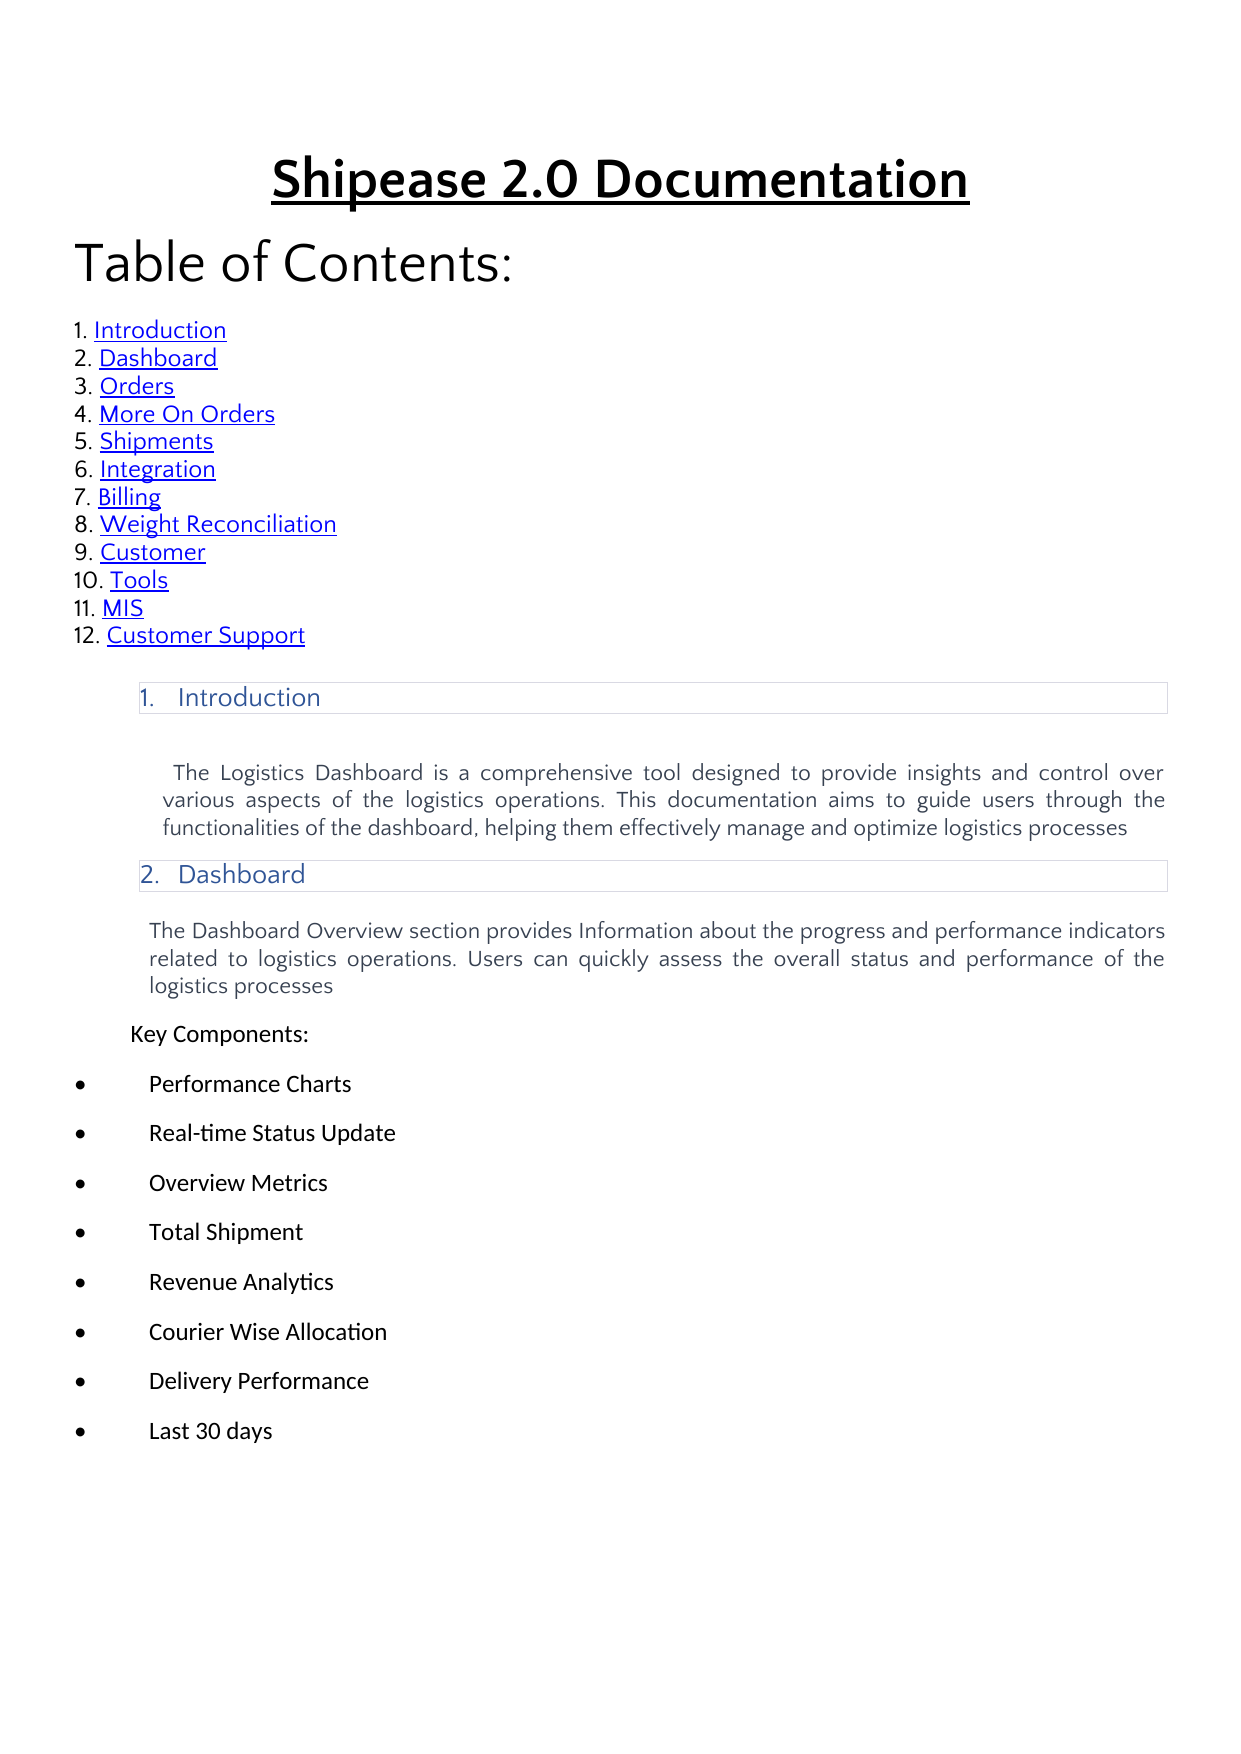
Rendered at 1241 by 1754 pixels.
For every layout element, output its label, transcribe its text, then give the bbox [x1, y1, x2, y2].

text The Logistics Dashboard is a comprehensive tool designed to provide insights and control over various aspects of the logistics operations. This documentation aims to guide users through the functionalities of the dashboard, helping them effectively manage and optimize logistics processes [133, 761, 1167, 841]
text • Revenue Analytics [74, 1266, 1167, 1297]
text Table of Contents: [74, 234, 1167, 296]
text • Courier Wise Allocation [74, 1316, 1167, 1346]
text 2. Dashboard [74, 345, 1167, 373]
text 11. MIS [74, 595, 1167, 622]
text 9. Customer [74, 539, 1167, 567]
text 8. Weight Reconciliation [74, 512, 1167, 539]
text • Real-time Status Update [74, 1117, 1167, 1148]
text 5. Shipments [74, 428, 1167, 456]
text 3. Orders [74, 373, 1167, 401]
text • Last 30 days [74, 1415, 1167, 1445]
text 4. More On Orders [74, 401, 1167, 428]
text • Performance Charts [74, 1068, 1167, 1098]
subtitle Introduction [140, 683, 1167, 713]
text The Dashboard Overview section provides Information about the progress and performance indicators related to logistics operations. Users can quickly assess the overall status and performance of the logistics processes [149, 919, 1167, 999]
text • Overview Metrics [74, 1167, 1167, 1197]
text 6. Integration [74, 456, 1167, 484]
text Key Components: [74, 1018, 1167, 1049]
text 10. Tools [74, 567, 1167, 595]
text 1. Introduction [74, 318, 1167, 345]
text • Delivery Performance [74, 1365, 1167, 1396]
subtitle Dashboard [140, 861, 1167, 891]
text Shipease 2.0 Documentation [74, 150, 1167, 212]
text • Total Shipment [74, 1217, 1167, 1247]
text 12. Customer Support [74, 622, 1167, 650]
text 7. Billing [74, 484, 1167, 512]
